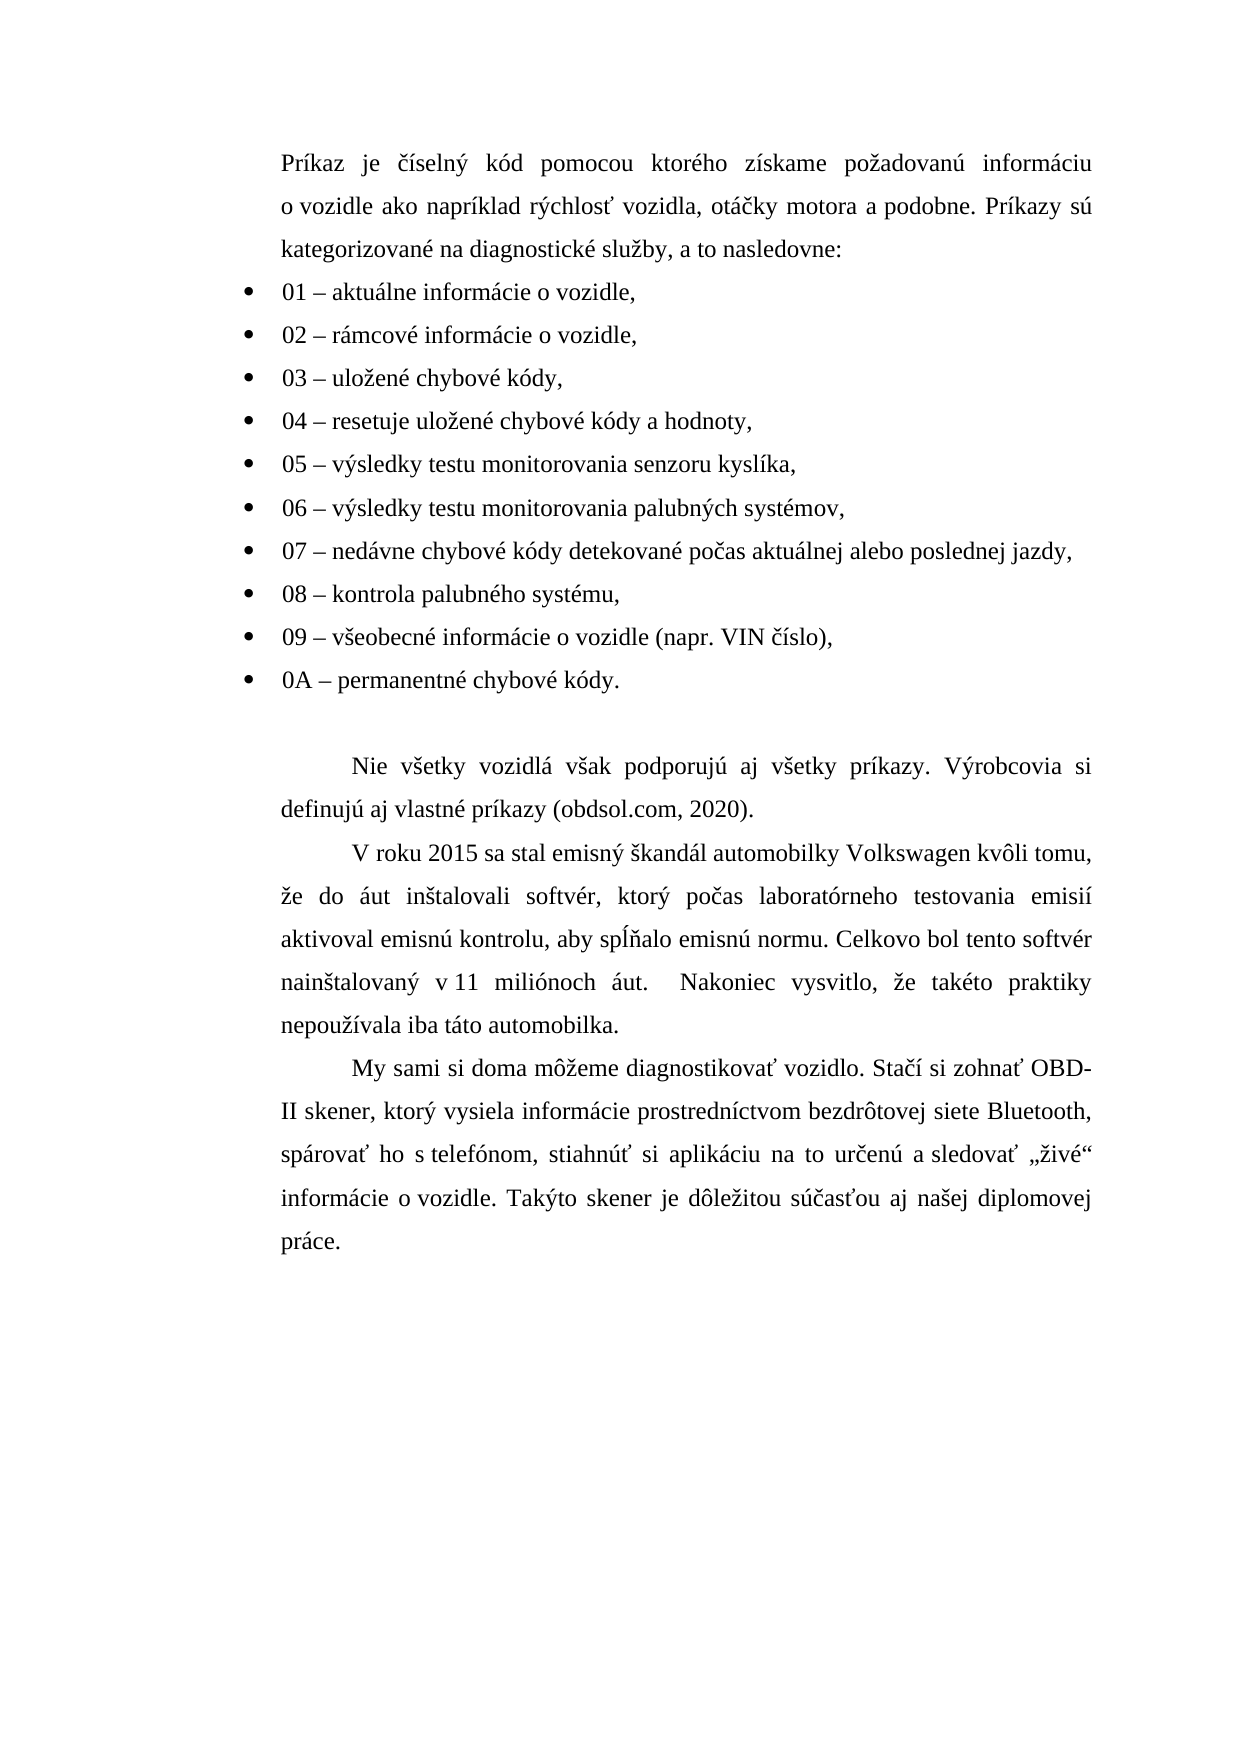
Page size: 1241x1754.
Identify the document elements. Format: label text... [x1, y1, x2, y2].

list 07 – nedávne chybové kódy detekované počas aktuálnej alebo poslednej jazdy, [244, 536, 1092, 564]
list 02 – rámcové informácie o vozidle, [244, 320, 1092, 349]
list 03 – uložené chybové kódy, [244, 363, 1092, 392]
list 08 – kontrola palubného systému, [244, 579, 1092, 608]
text Nie všetky vozidlá však podporujú aj všetky príkazy. Výrobcovia si definujú aj vlastné príkazy . [281, 751, 1092, 823]
list 06 – výsledky testu monitorovania palubných systémov, [244, 493, 1092, 521]
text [281, 148, 1092, 263]
list 09 – všeobecné informácie o vozidle (napr. VIN číslo), [244, 622, 1092, 651]
text V roku 2015 sa stal emisný škandál automobilky Volkswagen kvôli tomu, že do áut inštalovali softvér, ktorý počas laboratórneho testovania emisií aktivoval emisnú kontrolu, aby spĺňalo emisnú normu. Celkovo bol tento softvér nainštalovaný v 11 miliónoch áut. Nakoniec vysvitlo, že takéto praktiky nepoužívala iba táto automobilka. [281, 838, 1092, 1039]
list 05 – výsledky testu monitorovania senzoru kyslíka, [244, 449, 1092, 478]
list 01 – aktuálne informácie o vozidle, [244, 277, 1092, 306]
text My sami si doma môžeme diagnostikovať vozidlo. Stačí si zohnať OBD-II skener, ktorý vysiela informácie prostredníctvom bezdrôtovej siete Bluetooth, spárovať ho s telefónom, stiahnúť si aplikáciu na to určenú a sledovať „živé“ informácie o vozidle. Takýto skener je dôležitou súčasťou aj našej diplomovej práce. [281, 1053, 1092, 1254]
list 04 – resetuje uložené chybové kódy a hodnoty, [244, 406, 1092, 435]
list 0A – permanentné chybové kódy. [244, 665, 1092, 694]
